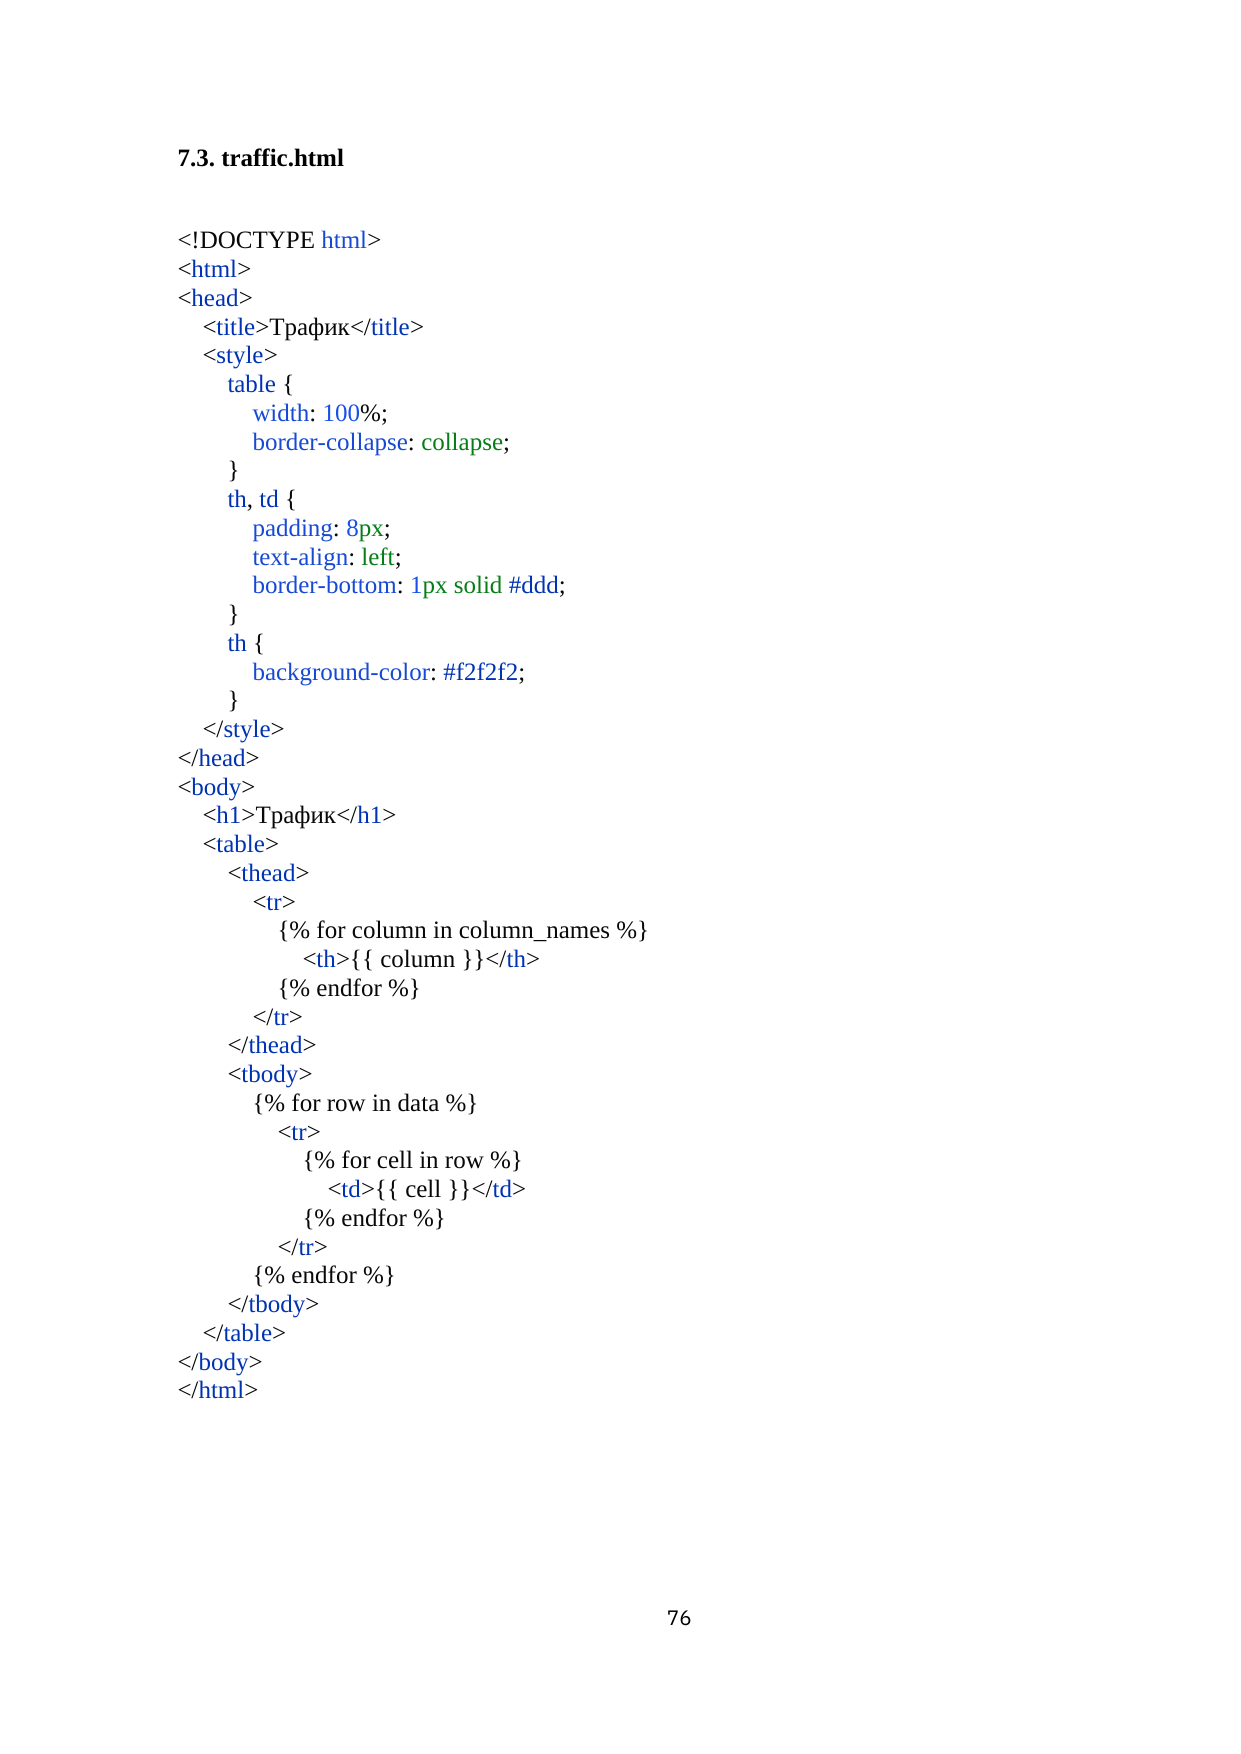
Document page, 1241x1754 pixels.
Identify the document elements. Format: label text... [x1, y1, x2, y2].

text <!DOCTYPE html> <html> <head> <title>Трафик</title> <style> table { width: 100%; border-collapse: collapse; } th, td { padding: 8px; text-align: left; border-bottom: 1px solid #ddd; } th { background-color: #f2f2f2; } </style> </head> <body> <h1>Трафик</h1> <table> <thead> <tr> {% for column in column_names %} <th>{{ column }}</th> {% endfor %} </tr> </thead> <tbody> {% for row in data %} <tr> {% for cell in row %} <td>{{ cell }}</td> {% endfor %} </tr> {% endfor %} </tbody> </table> </body> </html> [177, 226, 1181, 1404]
subtitle 7.3. traffic.html [177, 143, 1181, 172]
